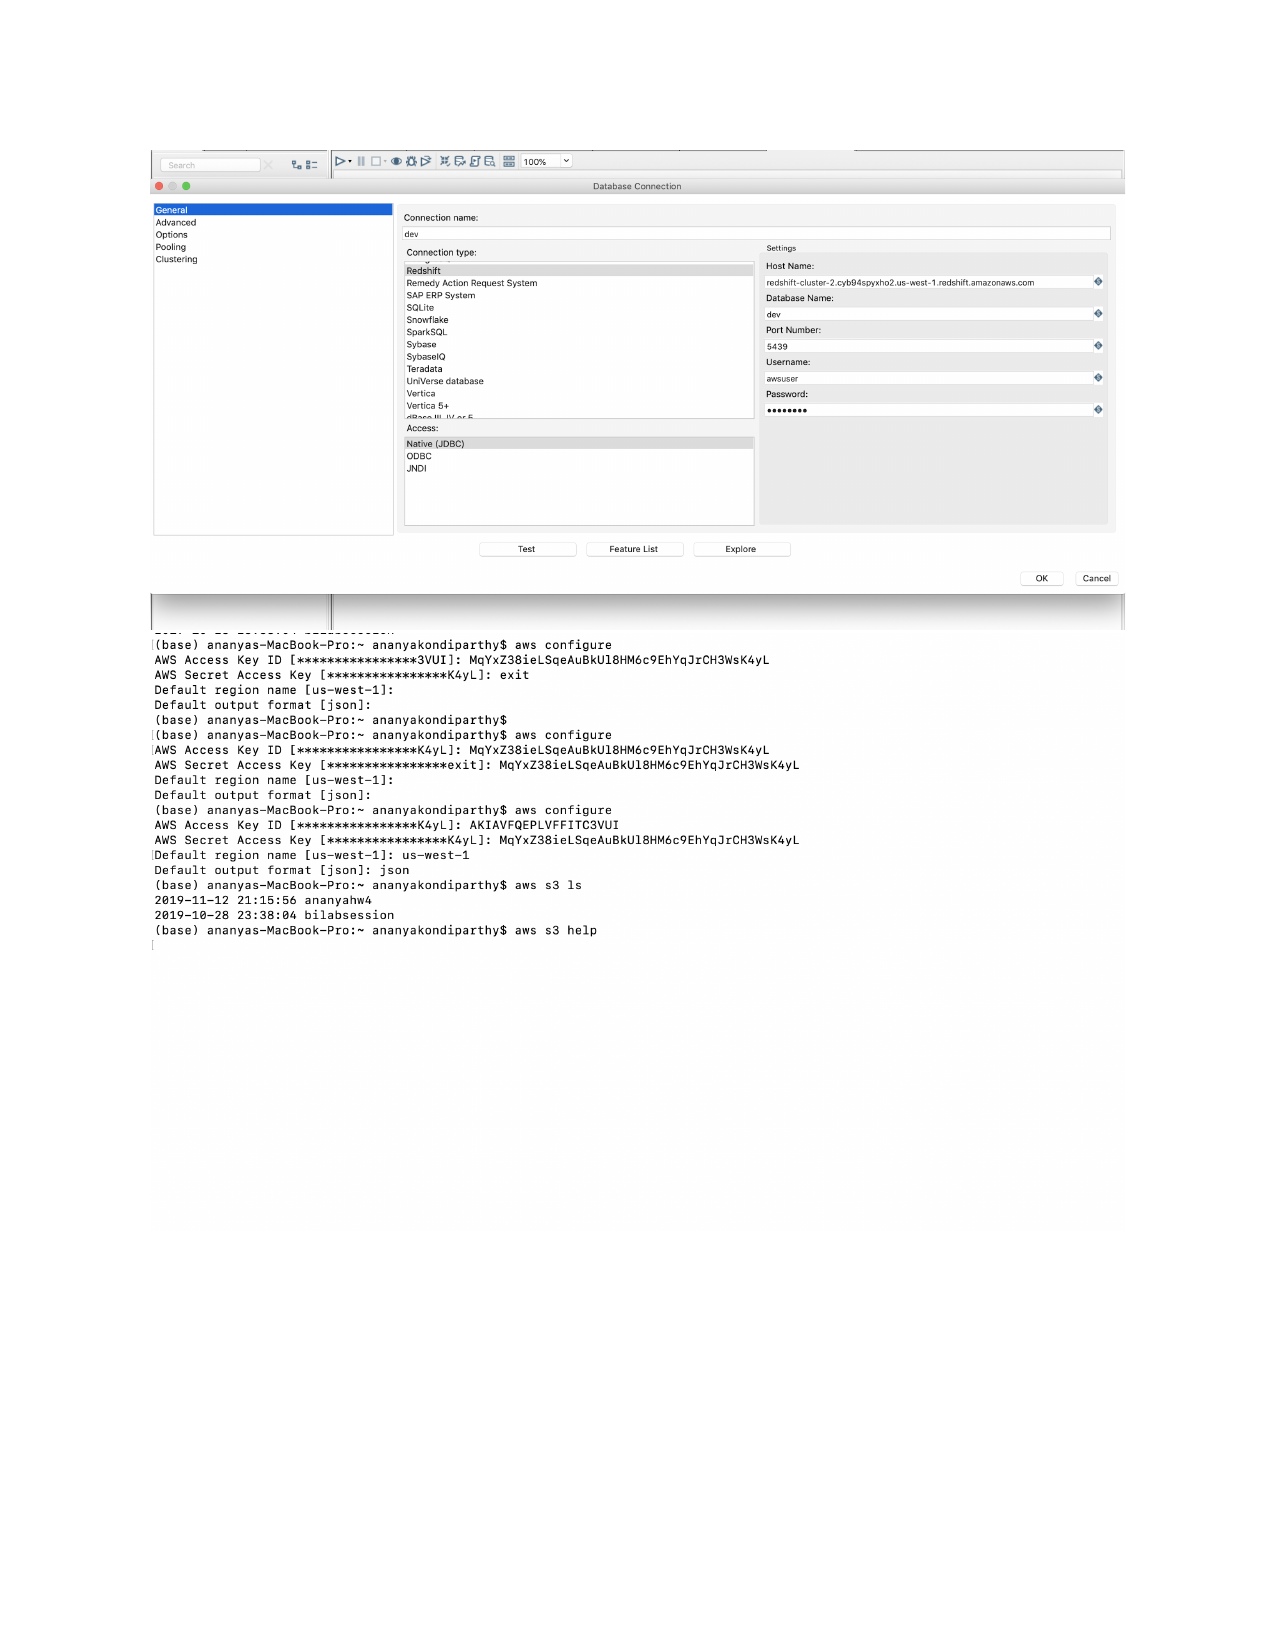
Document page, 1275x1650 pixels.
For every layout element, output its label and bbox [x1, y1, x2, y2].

picture [150, 633, 1125, 1231]
picture [150, 150, 1125, 630]
